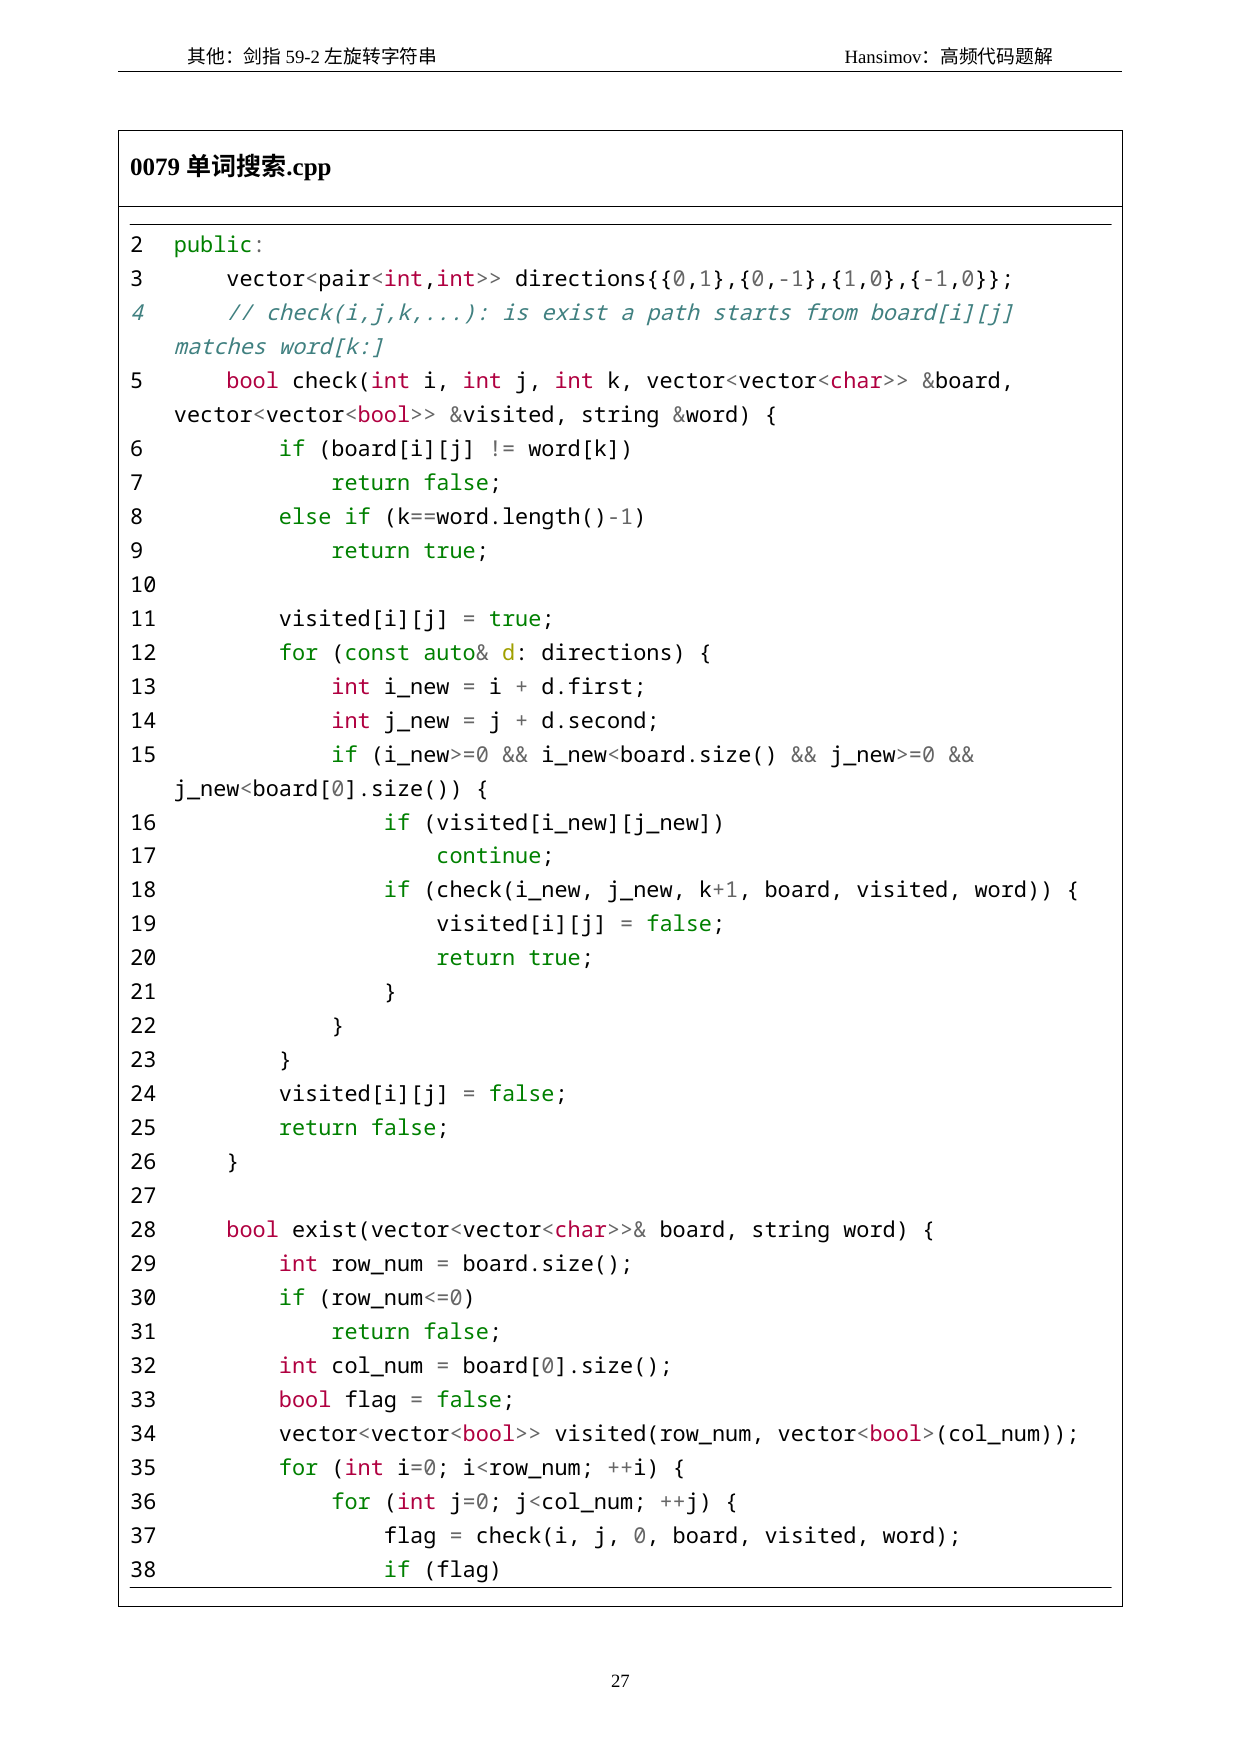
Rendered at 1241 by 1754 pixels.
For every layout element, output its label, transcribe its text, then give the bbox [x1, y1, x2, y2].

table_header 0079 单词搜索.cpp [119, 131, 1122, 206]
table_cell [119, 207, 1122, 1606]
